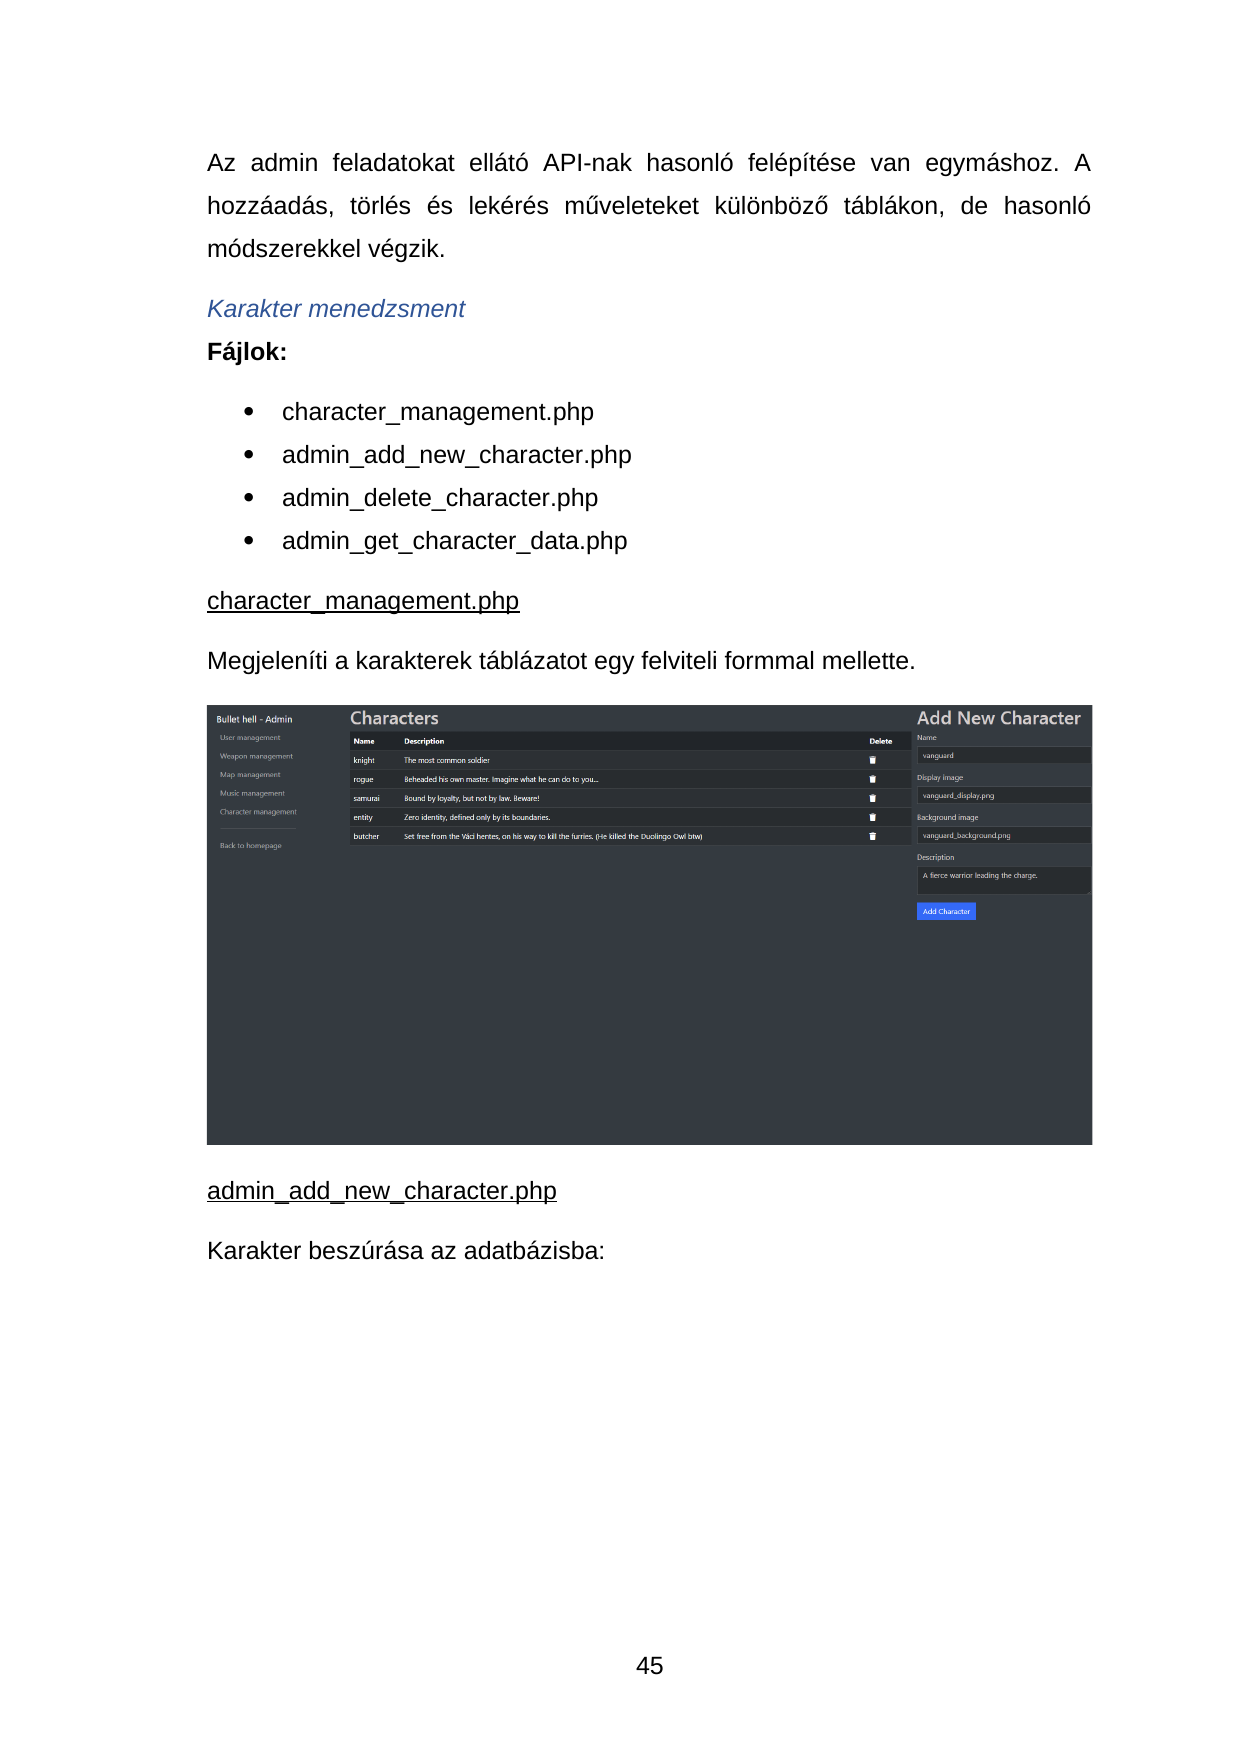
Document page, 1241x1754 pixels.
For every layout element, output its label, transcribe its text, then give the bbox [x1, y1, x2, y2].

list character_management.php [244, 397, 1092, 426]
text admin_add_new_character.php [207, 1176, 1092, 1205]
text Fájlok: [207, 337, 1092, 366]
list admin_delete_character.php [244, 483, 1092, 512]
text Karakter beszúrása az adatbázisba: [207, 1236, 1092, 1264]
picture [206, 705, 1093, 1145]
list admin_get_character_data.php [244, 526, 1092, 555]
text character_management.php [207, 586, 1092, 615]
text Az admin feladatokat ellátó API-nak hasonló felépítése van egymáshoz. A hozzáadás, törlés és lekérés műveleteket különböző táblákon, de hasonló módszerekkel végzik. [207, 148, 1092, 263]
subtitle Karakter menedzsment [207, 294, 1092, 322]
list admin_add_new_character.php [244, 440, 1092, 469]
text Megjeleníti a karakterek táblázatot egy felviteli formmal mellette. [207, 646, 1092, 675]
